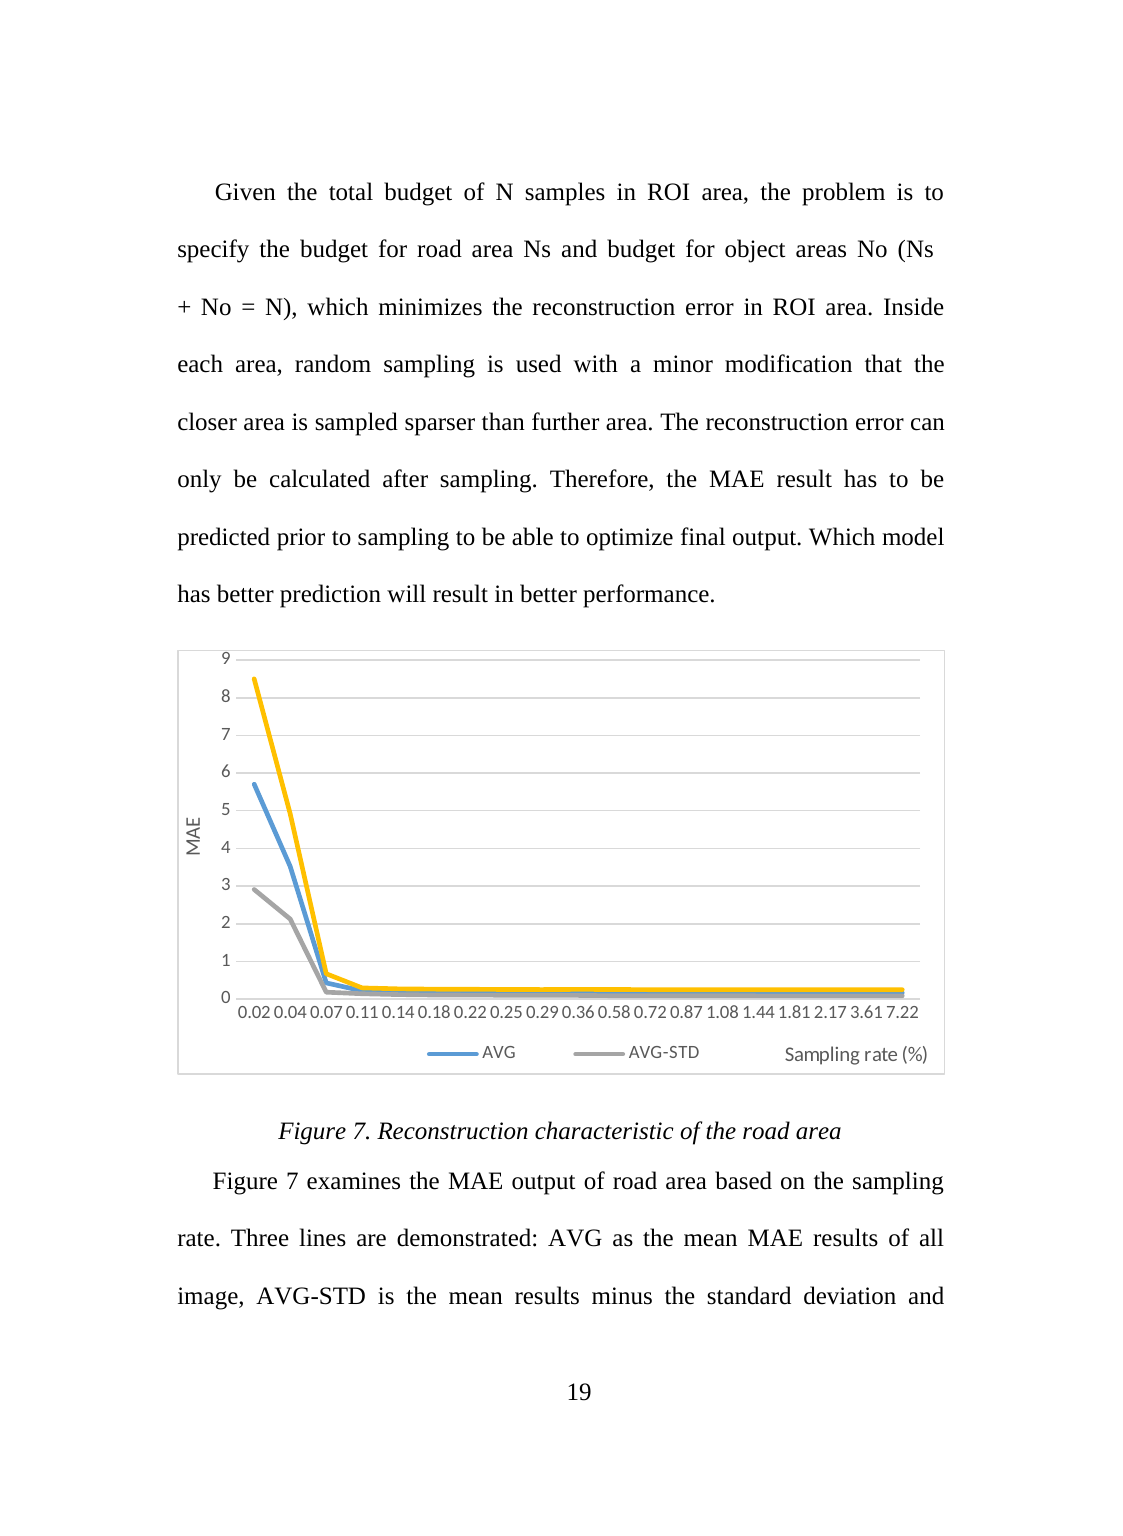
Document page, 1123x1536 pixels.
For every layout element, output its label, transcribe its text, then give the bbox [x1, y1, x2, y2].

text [177, 1166, 945, 1309]
text Given the total budget of N samples in ROI area, the problem is to specify the budget for road area Ns and budget for object areas No (Ns + No = N), which minimizes the reconstruction error in ROI area. Inside each area, random sampling is used with a minor modification that the closer area is sampled sparser than further area. The reconstruction error can only be calculated after sampling. Therefore, the MAE result has to be predicted prior to sampling to be able to optimize final output. Which model has better prediction will result in better performance. [177, 177, 945, 608]
text Figure 7. Reconstruction characteristic of the road area [177, 1116, 945, 1145]
